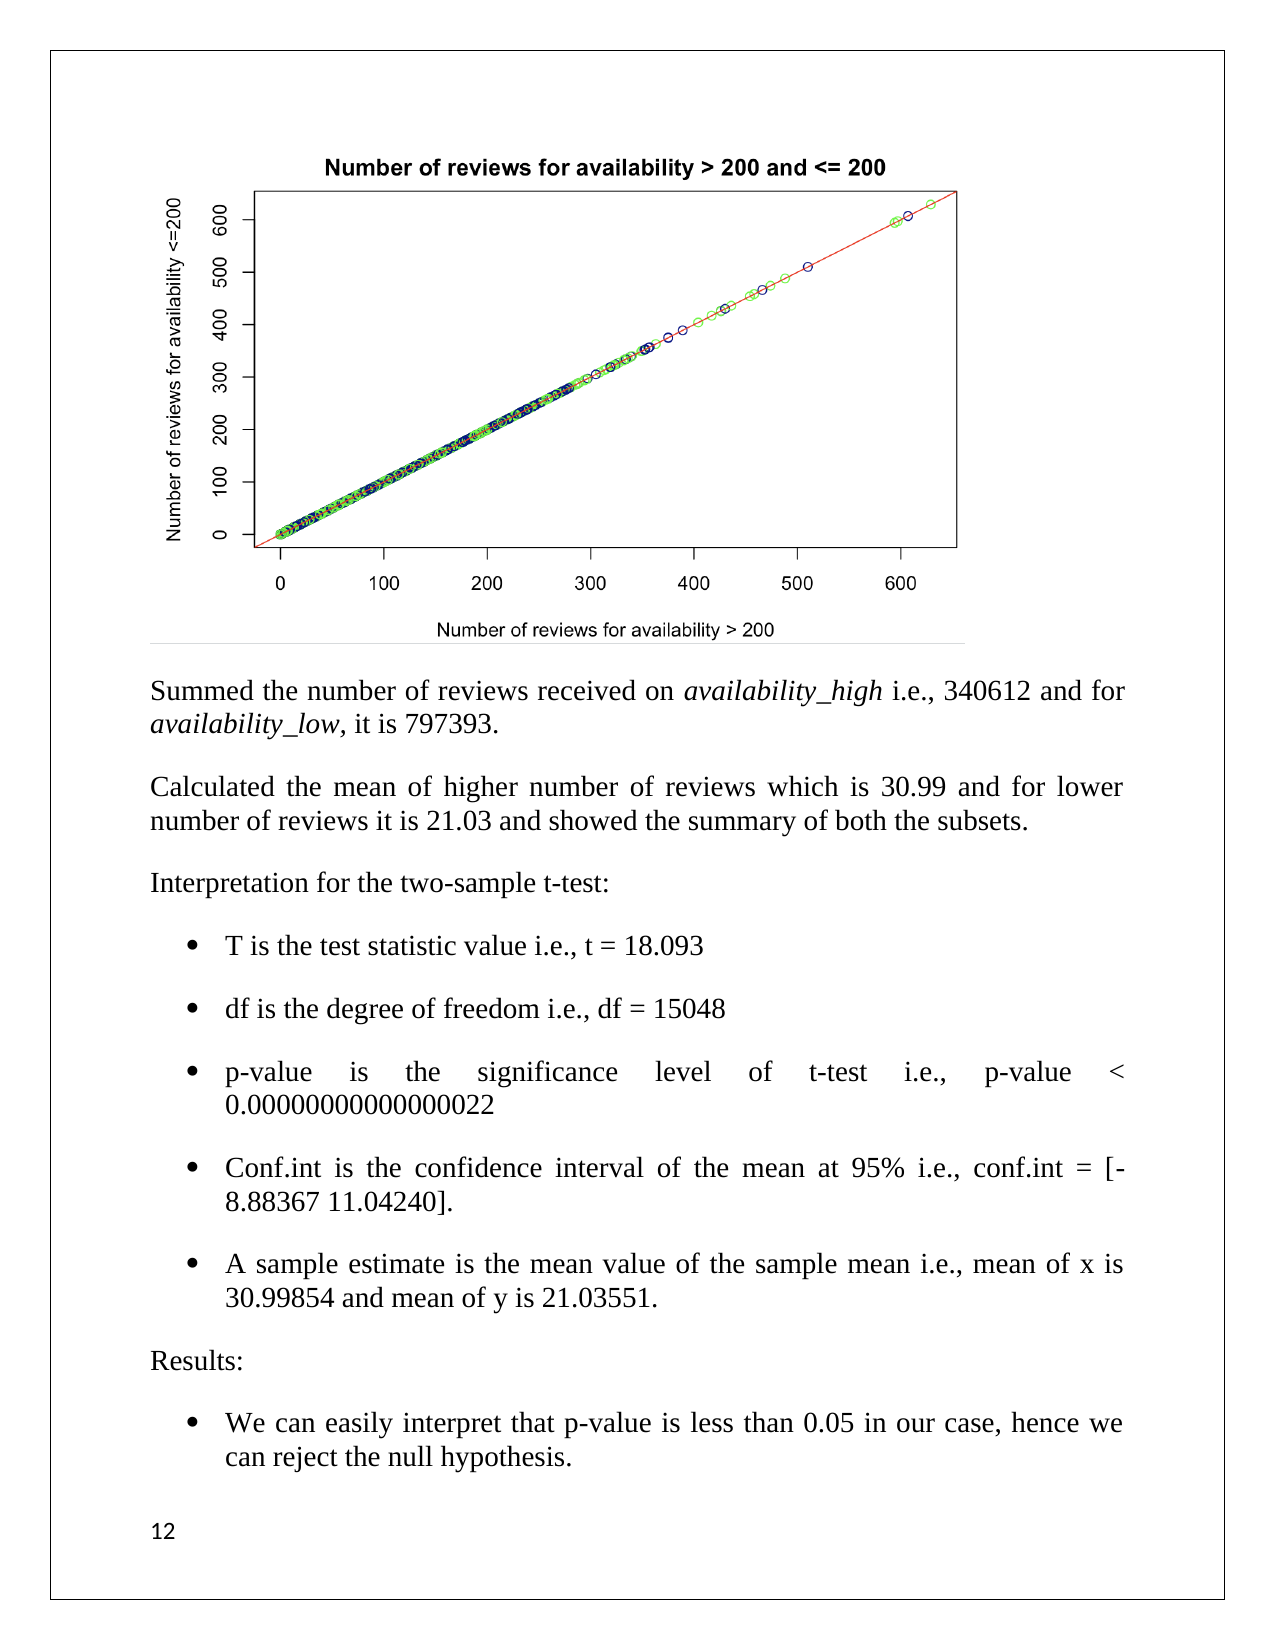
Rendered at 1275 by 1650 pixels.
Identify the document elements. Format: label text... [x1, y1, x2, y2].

list H0(claim)= Airbnb's with 365 days availability have higher reviews [187, 508, 1125, 541]
text 3.3 Does Airbnb availability for more than 200 days affects the number of reviews? [150, 343, 1125, 410]
list We can easily interpret that p-value is less than 0.05 in our case, hence we can reject the null hypothesis. [187, 150, 1125, 217]
picture [150, 792, 965, 1287]
text Summed the number of reviews received on availability_high i.e., 340612 and for availability_low, it is 797393. [150, 1315, 1125, 1382]
list H1= Airbnb's with 365 days availability have lower reviews [187, 571, 1125, 604]
text Created scatter plot for availability_high and availability_low. [150, 730, 1125, 763]
text Calculated the mean of higher number of reviews which is 30.99 and for lower number of reviews it is 21.03 and showed the summary of both the subsets. [150, 1412, 1125, 1479]
list We can evidently conclude by the p-value that the true means are significantly different with the p-value. [187, 246, 1125, 313]
text Created separate vectors price availability_high and availability_low for Airbnb availability_365> 200 days and <=200 days. [150, 633, 1125, 701]
text Stating Null and Alternative hypothesis using two sample tests: [150, 439, 1125, 479]
